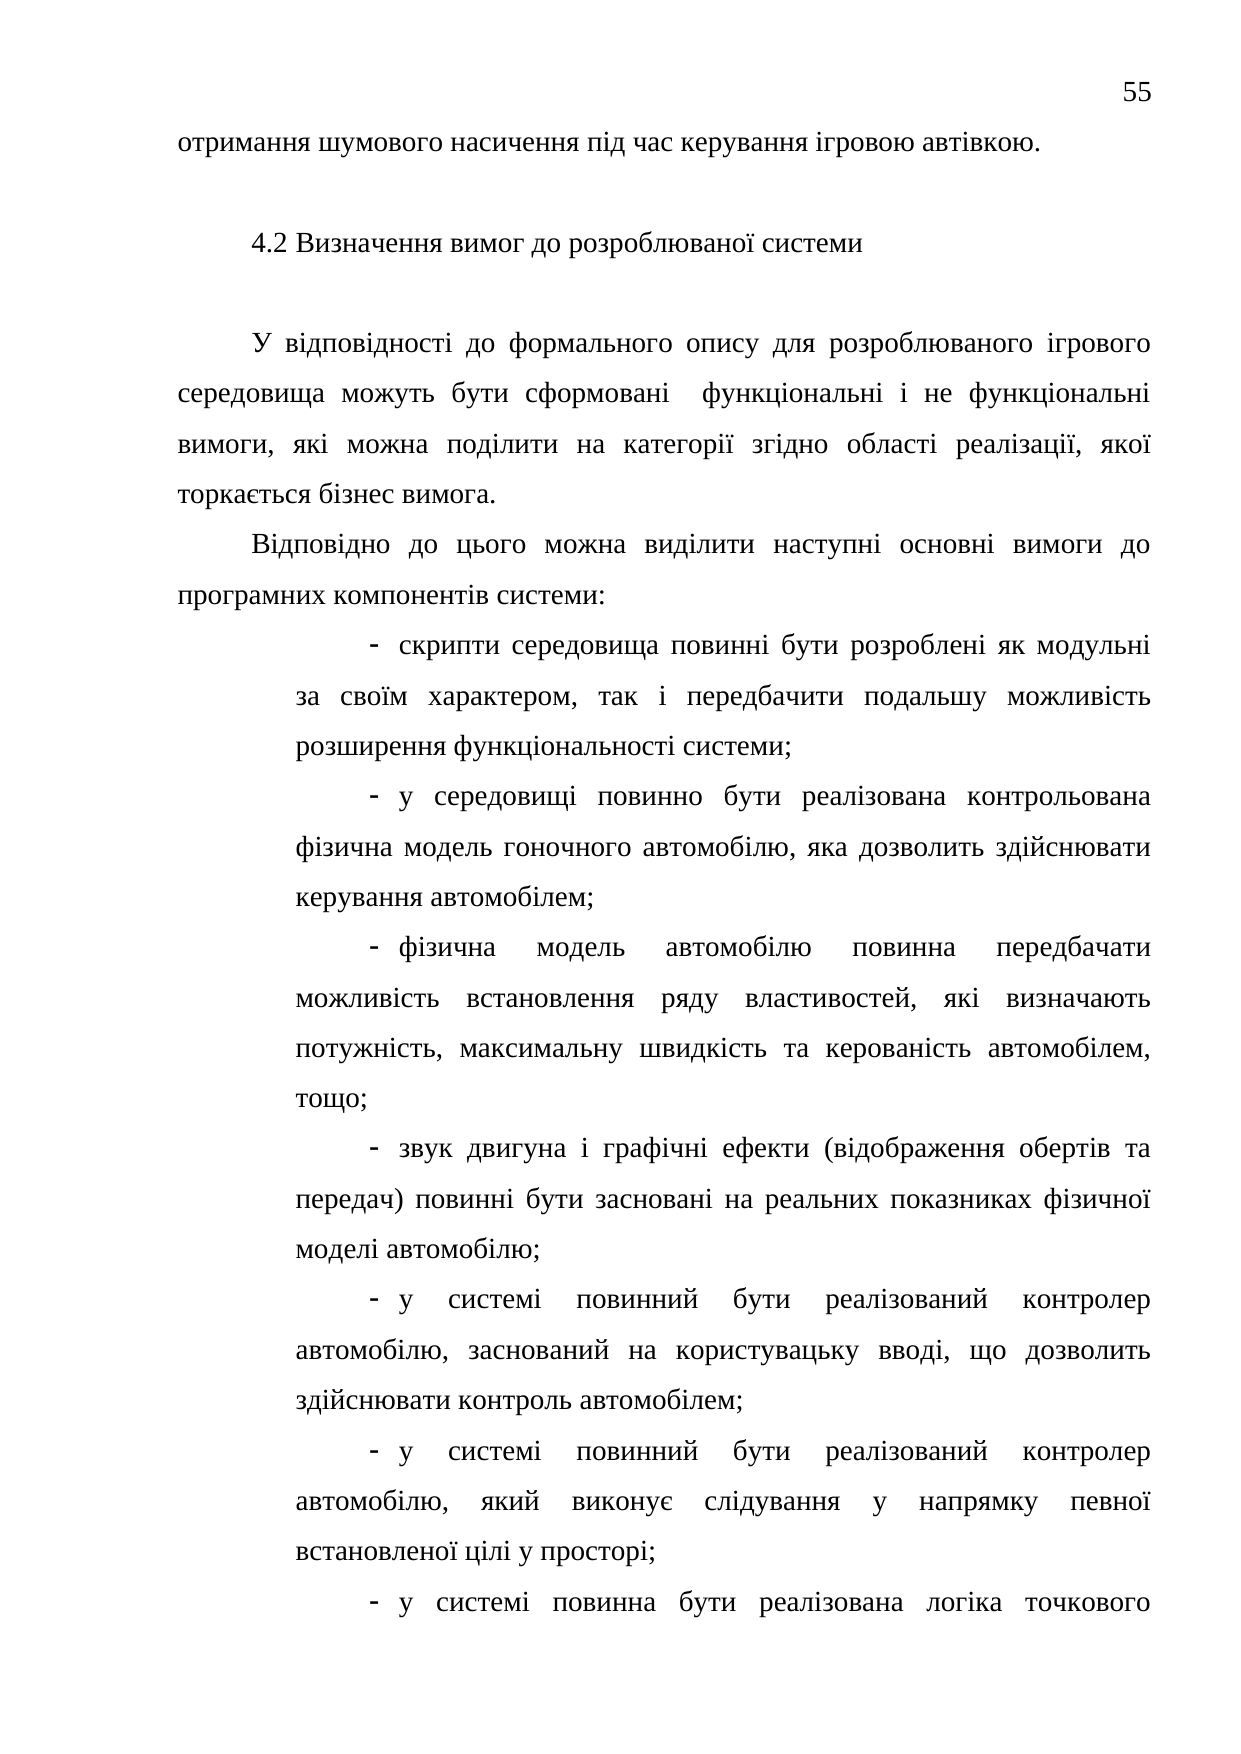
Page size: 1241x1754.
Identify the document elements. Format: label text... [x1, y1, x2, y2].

list звук двигуна і графічні ефекти (відображення обертів та передач) повинні бути засновані на реальних показниках фізичної моделі автомобілю; [295, 1131, 1152, 1265]
list у системі повинний бути реалізований контролер автомобілю, який виконує слідування у напрямку певної встановленої цілі у просторі; [295, 1433, 1152, 1567]
list у середовищі повинно бути реалізована контрольована фізична модель гоночного автомобілю, яка дозволить здійснювати керування автомобілем; [295, 778, 1152, 912]
text У відповідності до формального опису для розроблюваного ігрового середовища можуть бути сформовані функціональні і не функціональні вимоги, які можна поділити на категорії згідно області реалізації, якої торкається бізнес вимога. [177, 325, 1152, 510]
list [295, 1584, 1152, 1617]
list фізична модель автомобілю повинна передбачати можливість встановлення ряду властивостей, які визначають потужність, максимальну швидкість та керованість автомобілем, тощо; [295, 929, 1152, 1114]
subtitle Визначення вимог до розроблюваної системи [177, 225, 1152, 258]
text Відповідно до цього можна виділити наступні основні вимоги до програмних компонентів системи: [177, 527, 1152, 610]
list у системі повинний бути реалізований контролер автомобілю, заснований на користувацьку вводі, що дозволить здійснювати контроль автомобілем; [295, 1282, 1152, 1416]
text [177, 124, 1152, 158]
list скрипти середовища повинні бути розроблені як модульні за своїм характером, так і передбачити подальшу можливість розширення функціональності системи; [295, 627, 1152, 761]
